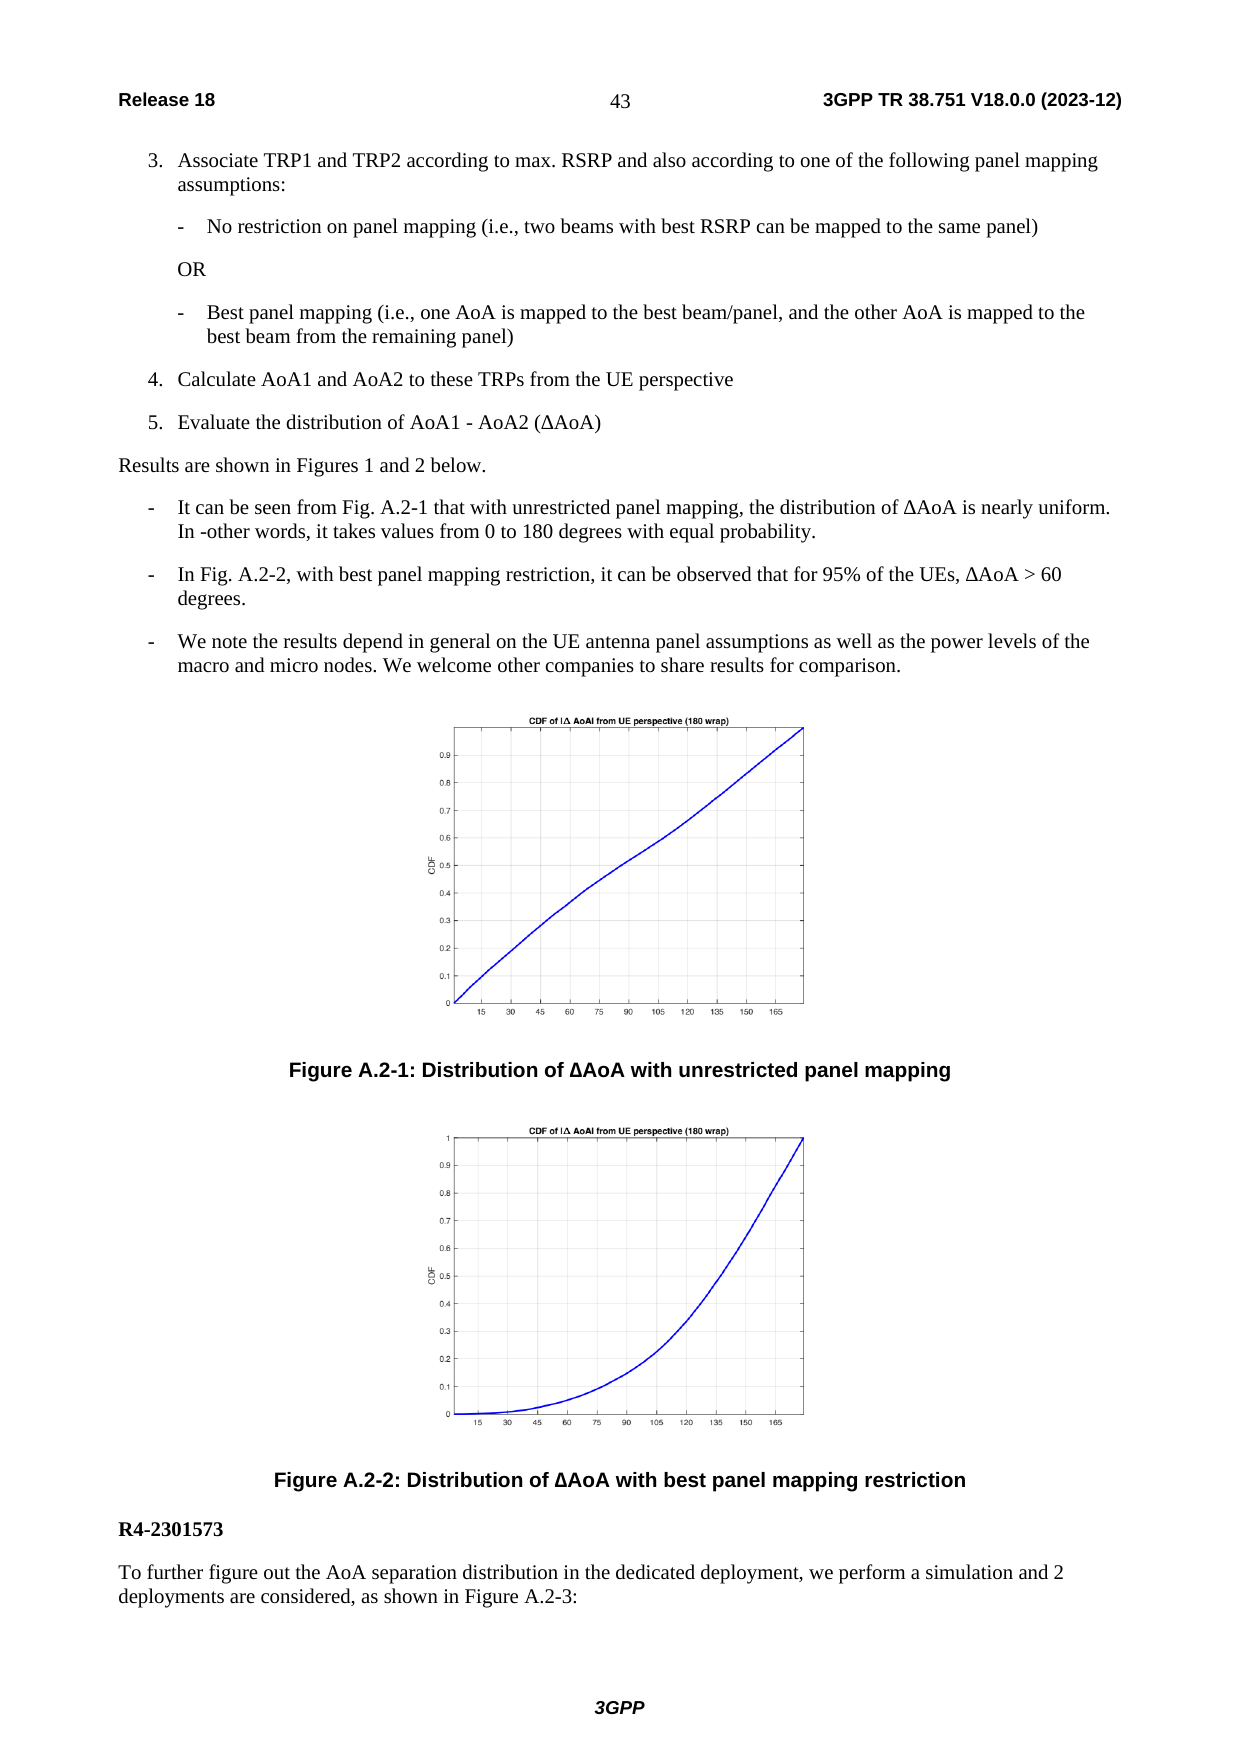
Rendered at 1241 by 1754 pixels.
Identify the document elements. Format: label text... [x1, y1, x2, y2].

text 4. Calculate AoA1 and AoA2 to these TRPs from the UE perspective [148, 367, 1122, 391]
text - Best panel mapping (i.e., one AoA is mapped to the best beam/panel, and the other AoA is mapped to the best beam from the remaining panel) [177, 300, 1122, 348]
text To further figure out the AoA separation distribution in the dedicated deployment, we perform a simulation and 2 deployments are considered, as shown in Figure A.2-3: [118, 1559, 1122, 1608]
text - We note the results depend in general on the UE antenna panel assumptions as well as the power levels of the macro and micro nodes. We welcome other companies to share results for comparison. [148, 629, 1122, 677]
text R4-2301573 [118, 1517, 1122, 1541]
text 5. Evaluate the distribution of AoA1 - AoA2 (∆AoA) [148, 410, 1122, 434]
text - It can be seen from Fig. A.2-1 that with unrestricted panel mapping, the distribution of ∆AoA is nearly uniform. In -other words, it takes values from 0 to 180 degrees with equal probability. [148, 495, 1122, 543]
text OR [177, 257, 1122, 281]
text Results are shown in Figures 1 and 2 below. [118, 452, 1122, 477]
text Figure A.2-1: Distribution of ∆AoA with unrestricted panel mapping [118, 1057, 1122, 1081]
text Figure A.2-2: Distribution of ∆AoA with best panel mapping restriction [118, 1468, 1122, 1492]
text - No restriction on panel mapping (i.e., two beams with best RSRP can be mapped to the same panel) [177, 214, 1122, 238]
text - In Fig. A.2-2, with best panel mapping restriction, it can be observed that for 95% of the UEs, ∆AoA > 60 degrees. [148, 562, 1122, 610]
text 3. Associate TRP1 and TRP2 according to max. RSRP and also according to one of the following panel mapping assumptions: [148, 147, 1122, 196]
